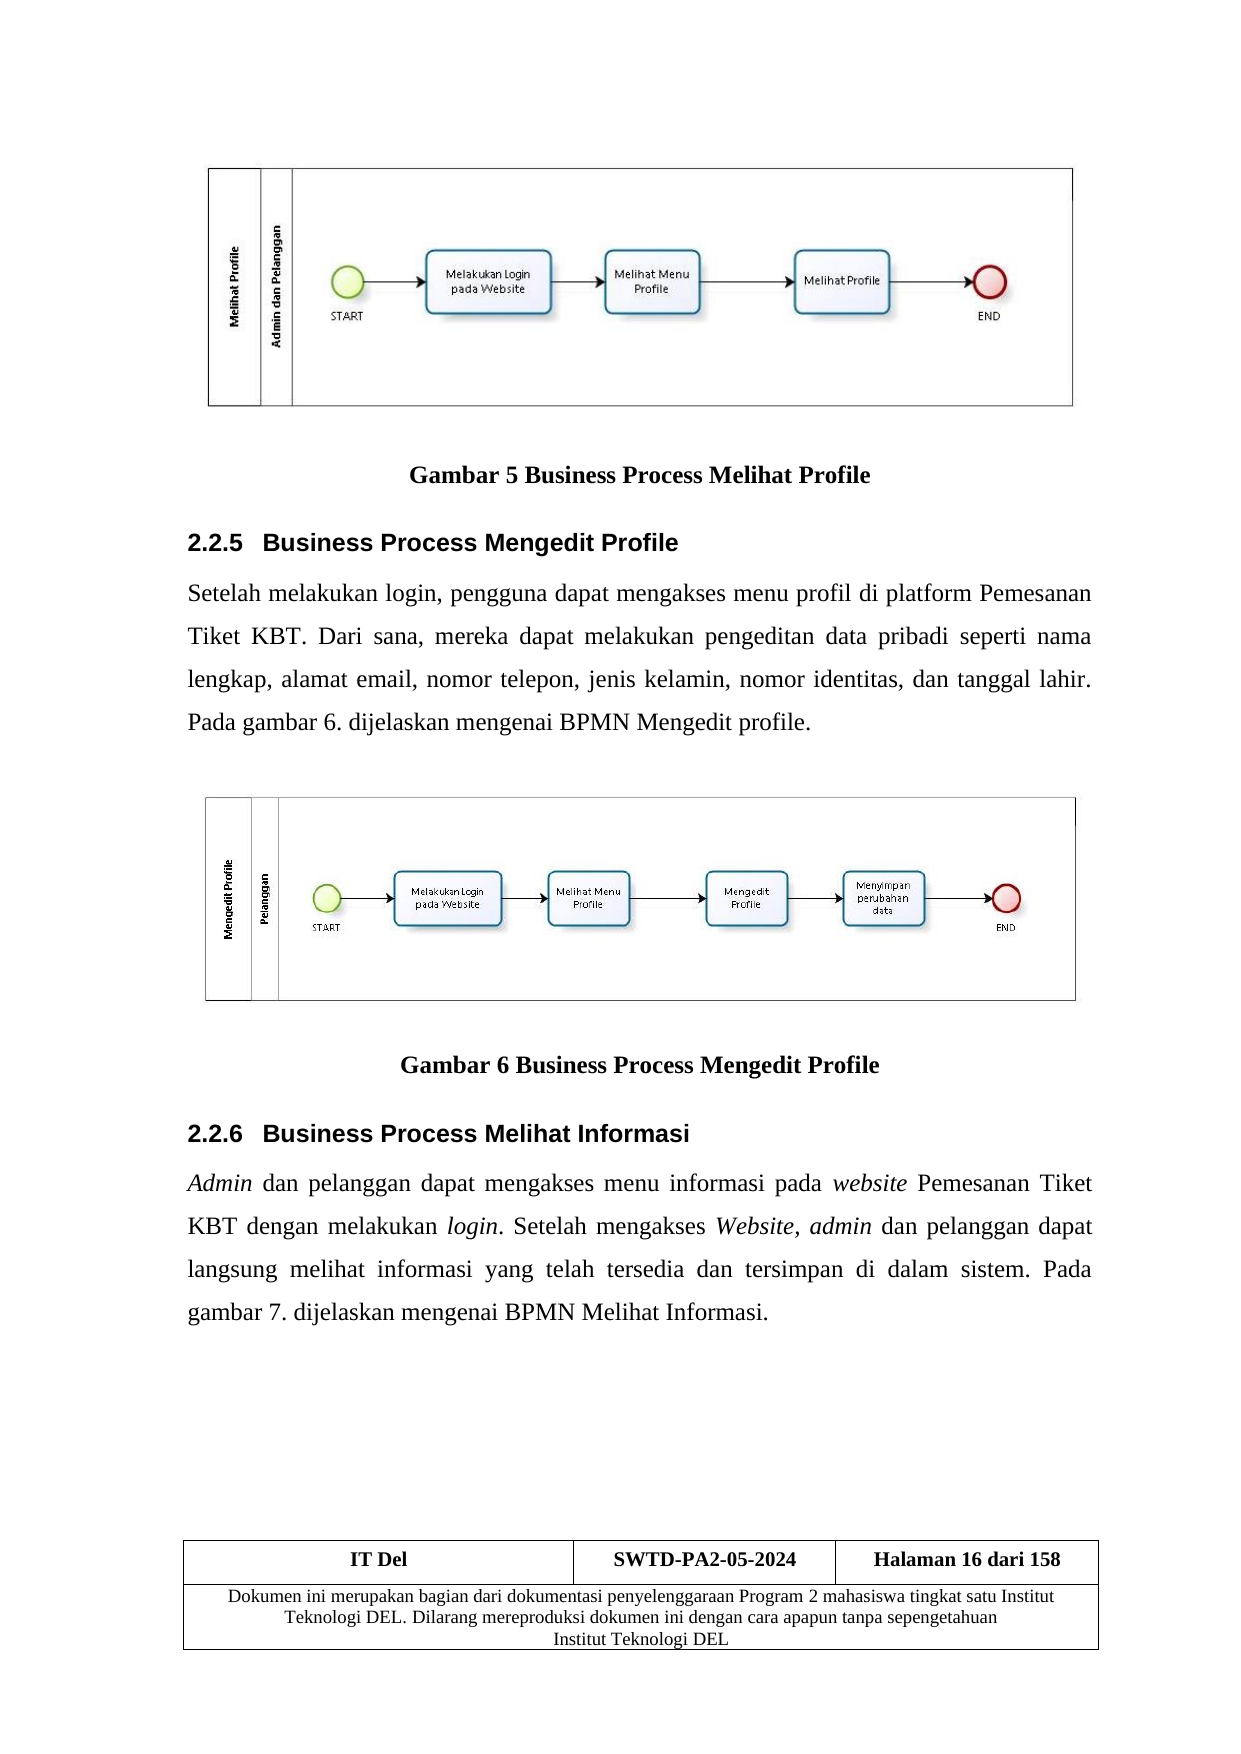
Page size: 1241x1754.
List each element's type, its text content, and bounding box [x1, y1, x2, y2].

subtitle Business Process Melihat Informasi [187, 1118, 1092, 1147]
text Setelah melakukan login, pengguna dapat mengakses menu profil di platform Pemesanan Tiket KBT. Dari sana, mereka dapat melakukan pengeditan data pribadi seperti nama lengkap, alamat email, nomor telepon, jenis kelamin, nomor identitas, dan tanggal lahir. Pada gambar 6. dijelaskan mengenai BPMN Mengedit profile. [187, 578, 1092, 736]
text Admin dan pelanggan dapat mengakses menu informasi pada website Pemesanan Tiket KBT dengan melakukan login. Setelah mengakses Website, admin dan pelanggan dapat langsung melihat informasi yang telah tersedia dan tersimpan di dalam sistem. Pada gambar 7. dijelaskan mengenai BPMN Melihat Informasi. [187, 1168, 1092, 1326]
text Gambar 6 Business Process Mengedit Profile [187, 1050, 1092, 1079]
text Gambar 5 Business Process Melihat Profile [187, 460, 1092, 489]
subtitle Business Process Mengedit Profile [187, 528, 1092, 557]
picture [187, 147, 1093, 417]
picture [187, 779, 1093, 1007]
